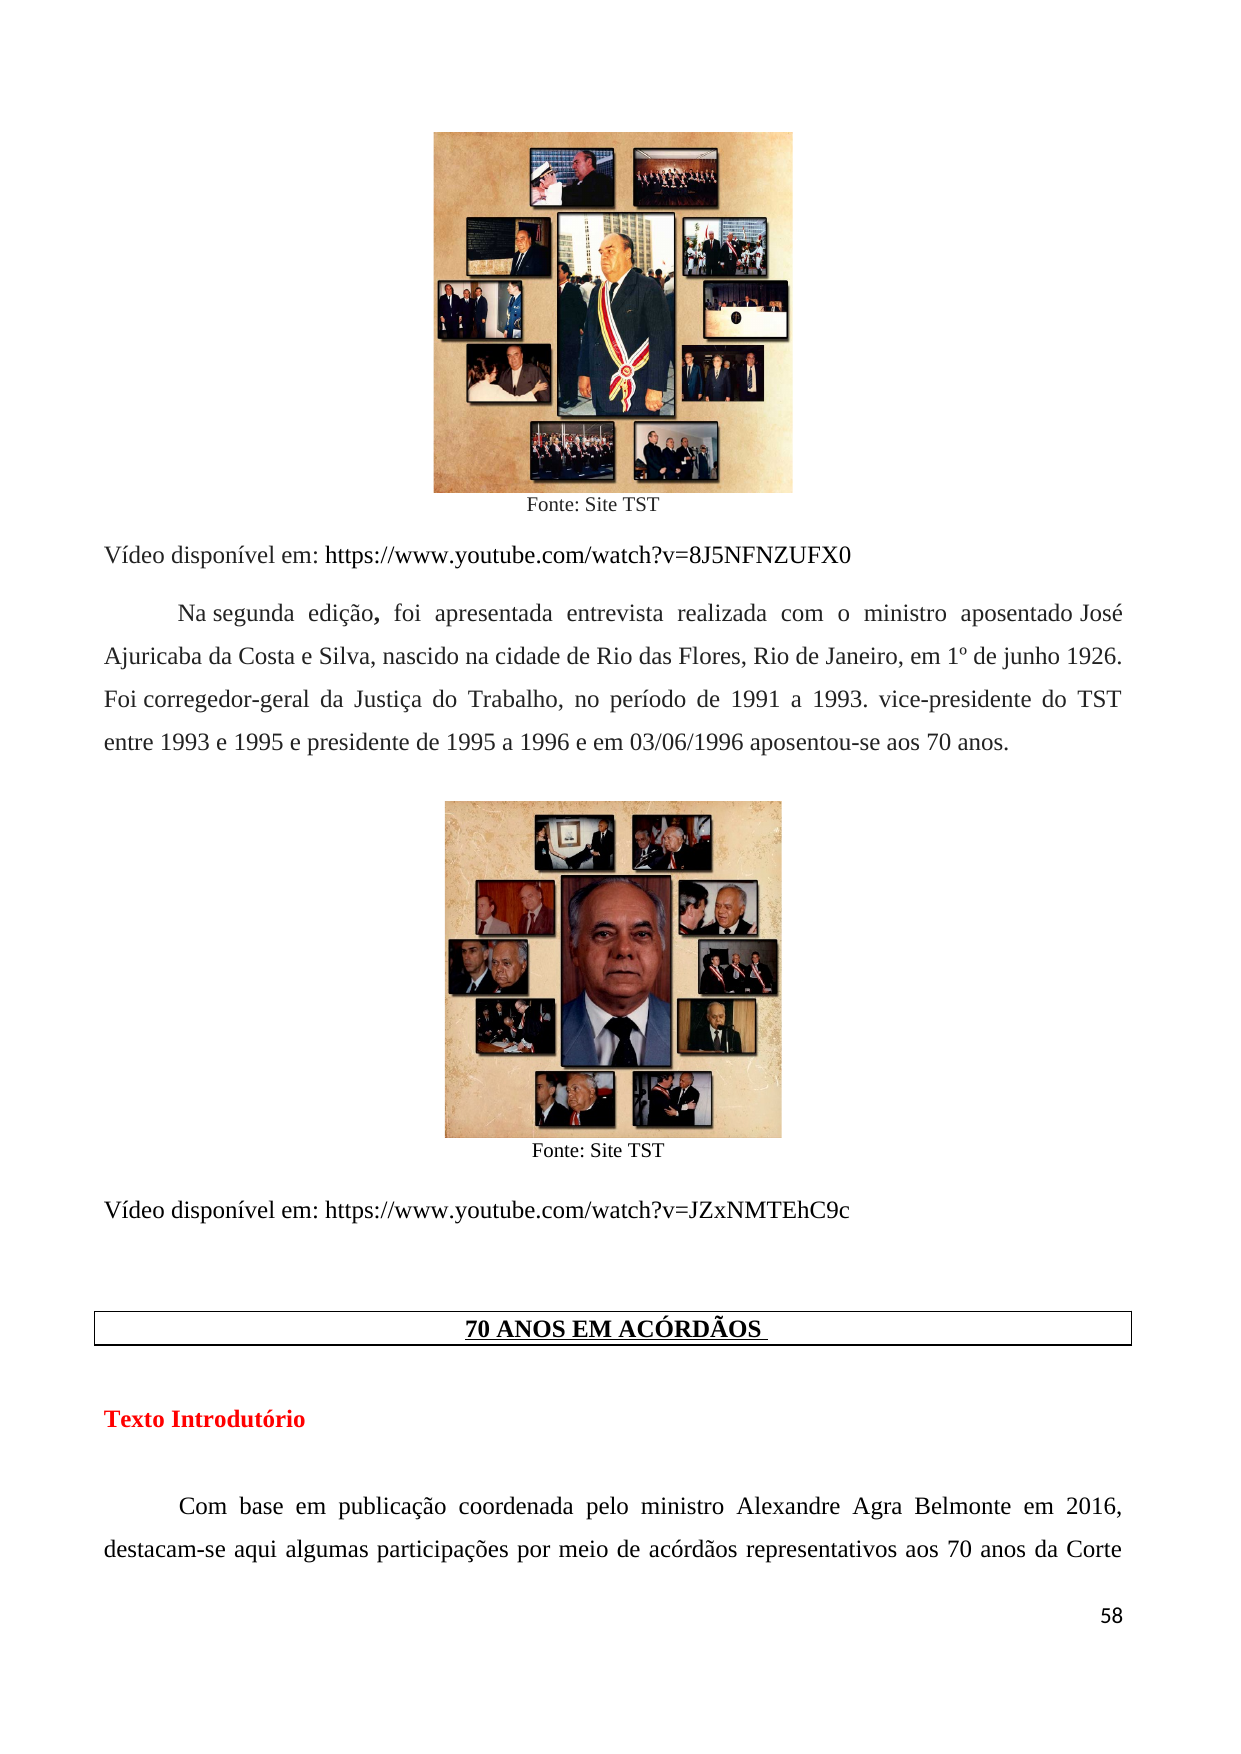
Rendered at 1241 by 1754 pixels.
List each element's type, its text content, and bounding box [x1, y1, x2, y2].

text Fonte: Site TST [103, 492, 1123, 516]
text Fonte: Site TST [253, 1138, 1123, 1162]
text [103, 1491, 1123, 1563]
picture [444, 801, 782, 1138]
text Na segunda edição, foi apresentada entrevista realizada com o ministro aposentado José Ajuricaba da Costa e Silva, nascido na cidade de Rio das Flores, Rio de Janeiro, em 1º de junho 1926. Foi corregedor-geral da Justiça do Trabalho, no período de 1991 a 1993. vice-presidente do TST entre 1993 e 1995 e presidente de 1995 a 1996 e em 03/06/1996 aposentou-se aos 70 anos. [103, 664, 1123, 756]
text Vídeo disponível em: https://www.youtube.com/watch?v=JZxNMTEhC9c [103, 1196, 1123, 1224]
text Na segunda edição, foi apresentada entrevista realizada com o ministro aposentado José Ajuricaba da Costa e Silva, nascido na cidade de Rio das Flores, Rio de Janeiro, em 1º de junho 1926. Foi corregedor-geral da Justiça do Trabalho, no período de 1991 a 1993. vice-presidente do TST entre 1993 e 1995 e presidente de 1995 a 1996 e em 03/06/1996 aposentou-se aos 70 anos. [103, 598, 1123, 663]
text 70 ANOS EM ACÓRDÃOS [95, 1312, 1131, 1344]
picture [433, 132, 793, 493]
text Vídeo disponível em: https://www.youtube.com/watch?v=8J5NFNZUFX0 [103, 540, 1123, 569]
text Texto Introdutório [103, 1403, 1123, 1433]
